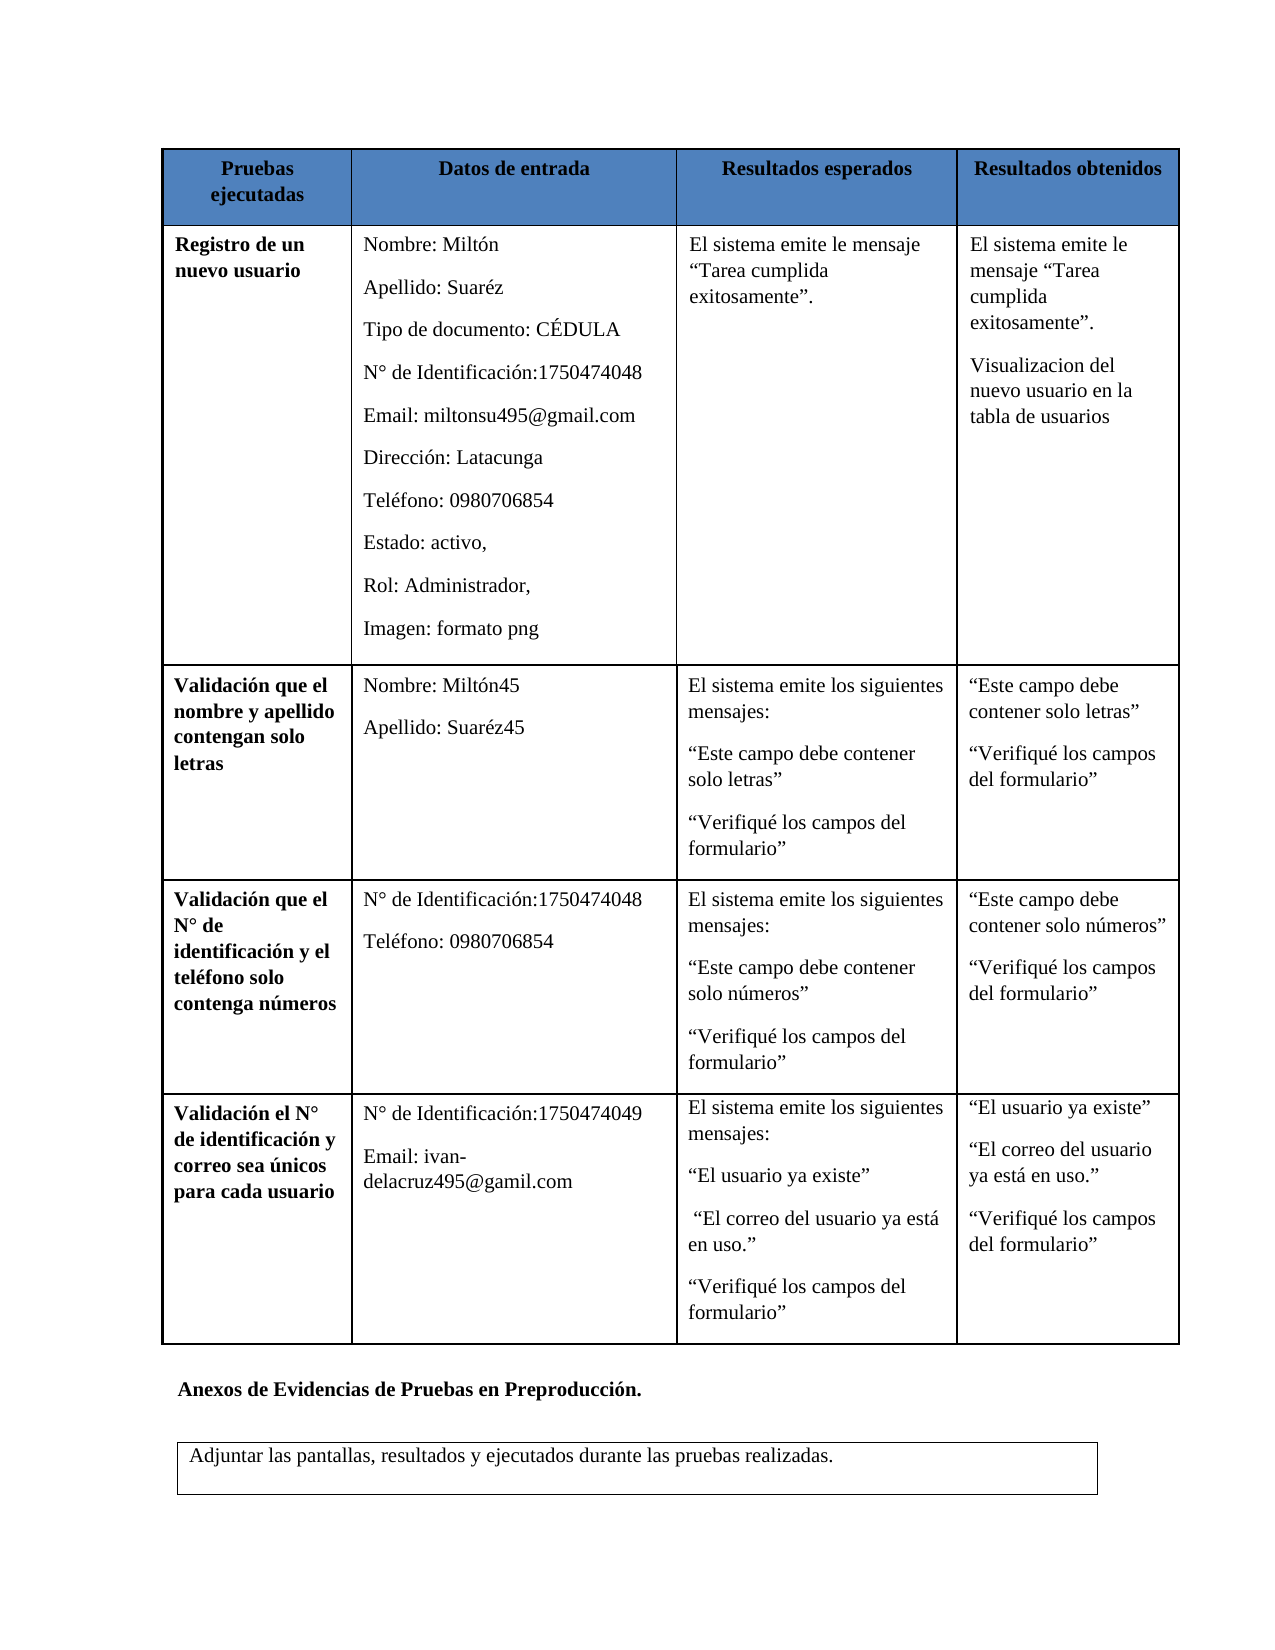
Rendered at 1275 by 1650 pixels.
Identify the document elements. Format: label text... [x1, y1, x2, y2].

table_cell “Este campo debe contener solo números” “Verifiqué los campos del formulario” [958, 881, 1178, 1093]
table_cell Validación que el N° de identificación y el teléfono solo contenga números [164, 881, 351, 1093]
table_header Datos de entrada [352, 150, 676, 225]
table_cell El sistema emite le mensaje “Tarea cumplida exitosamente”. [677, 226, 956, 664]
table_cell N° de Identificación:1750474048 Teléfono: 0980706854 [353, 881, 676, 1093]
table_cell Nombre: Miltón45 Apellido: Suaréz45 [353, 666, 676, 878]
table_cell Validación que el nombre y apellido contengan solo letras [164, 666, 351, 878]
table_cell El sistema emite los siguientes mensajes: “Este campo debe contener solo números” “Verifiqué los campos del formulario” [678, 881, 956, 1093]
table_cell N° de Identificación:1750474049 Email: ivan-delacruz495@gamil.com [353, 1095, 676, 1343]
table_header Resultados obtenidos [958, 150, 1178, 225]
table_cell El sistema emite le mensaje “Tarea cumplida exitosamente”. Visualizacion del nuevo usuario en la tabla de usuarios [958, 226, 1178, 664]
table_header Pruebas ejecutadas [164, 150, 351, 225]
text Anexos de Evidencias de Pruebas en Preproducción. [177, 1377, 1098, 1401]
table_cell El sistema emite los siguientes mensajes: “El usuario ya existe” “El correo del usuario ya está en uso.” “Verifiqué los campos del formulario” [678, 1095, 956, 1343]
table_cell Registro de un nuevo usuario [164, 226, 351, 664]
table_cell Validación el N° de identificación y correo sea únicos para cada usuario [164, 1095, 351, 1343]
table_cell Nombre: Miltón Apellido: Suaréz Tipo de documento: CÉDULA N° de Identificación:1750474048 Email: miltonsu495@gmail.com Dirección: Latacunga Teléfono: 0980706854 Estado: activo, Rol: Administrador, Imagen: formato png [352, 226, 676, 664]
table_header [178, 1443, 1097, 1494]
table_header Resultados esperados [677, 150, 956, 225]
table_cell “Este campo debe contener solo letras” “Verifiqué los campos del formulario” [958, 666, 1178, 878]
table_cell El sistema emite los siguientes mensajes: “Este campo debe contener solo letras” “Verifiqué los campos del formulario” [678, 666, 956, 878]
table_cell “El usuario ya existe” “El correo del usuario ya está en uso.” “Verifiqué los campos del formulario” [958, 1095, 1178, 1343]
